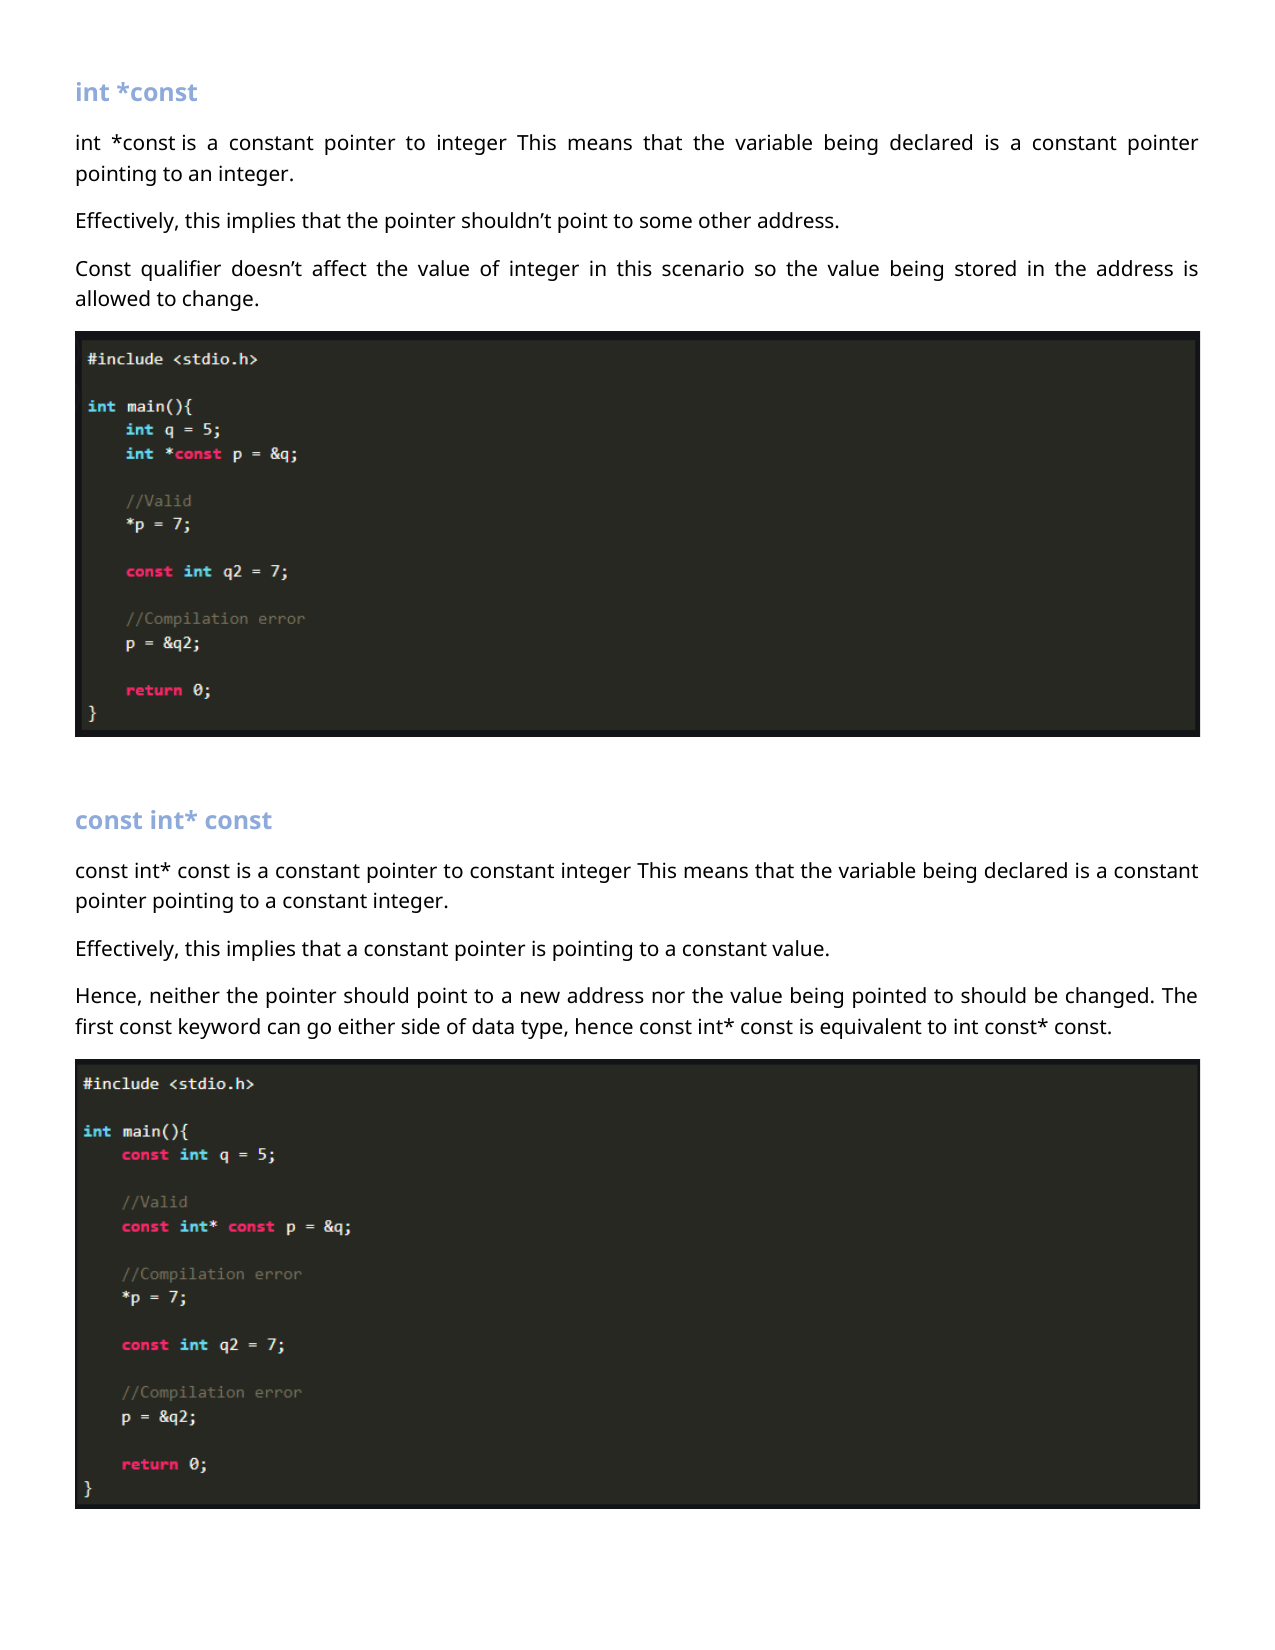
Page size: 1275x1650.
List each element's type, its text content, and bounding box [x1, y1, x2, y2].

text int *const is a constant pointer to integer This means that the variable being declared is a constant pointer pointing to an integer. [75, 128, 1200, 187]
text Hence, neither the pointer should point to a new address nor the value being pointed to should be changed. The first const keyword can go either side of data type, hence const int* const is equivalent to int const* const. [75, 981, 1200, 1040]
text const int* const is a constant pointer to constant integer This means that the variable being declared is a constant pointer pointing to a constant integer. [75, 856, 1200, 915]
picture [75, 331, 1200, 737]
text Const qualifier doesn’t affect the value of integer in this scenario so the value being stored in the address is allowed to change. [75, 254, 1200, 313]
text Effectively, this implies that the pointer shouldn’t point to some other address. [75, 206, 1200, 235]
text Effectively, this implies that a constant pointer is pointing to a constant value. [75, 934, 1200, 962]
subtitle const int* const [75, 803, 1200, 837]
subtitle int *const [75, 75, 1200, 109]
picture [75, 1059, 1200, 1509]
